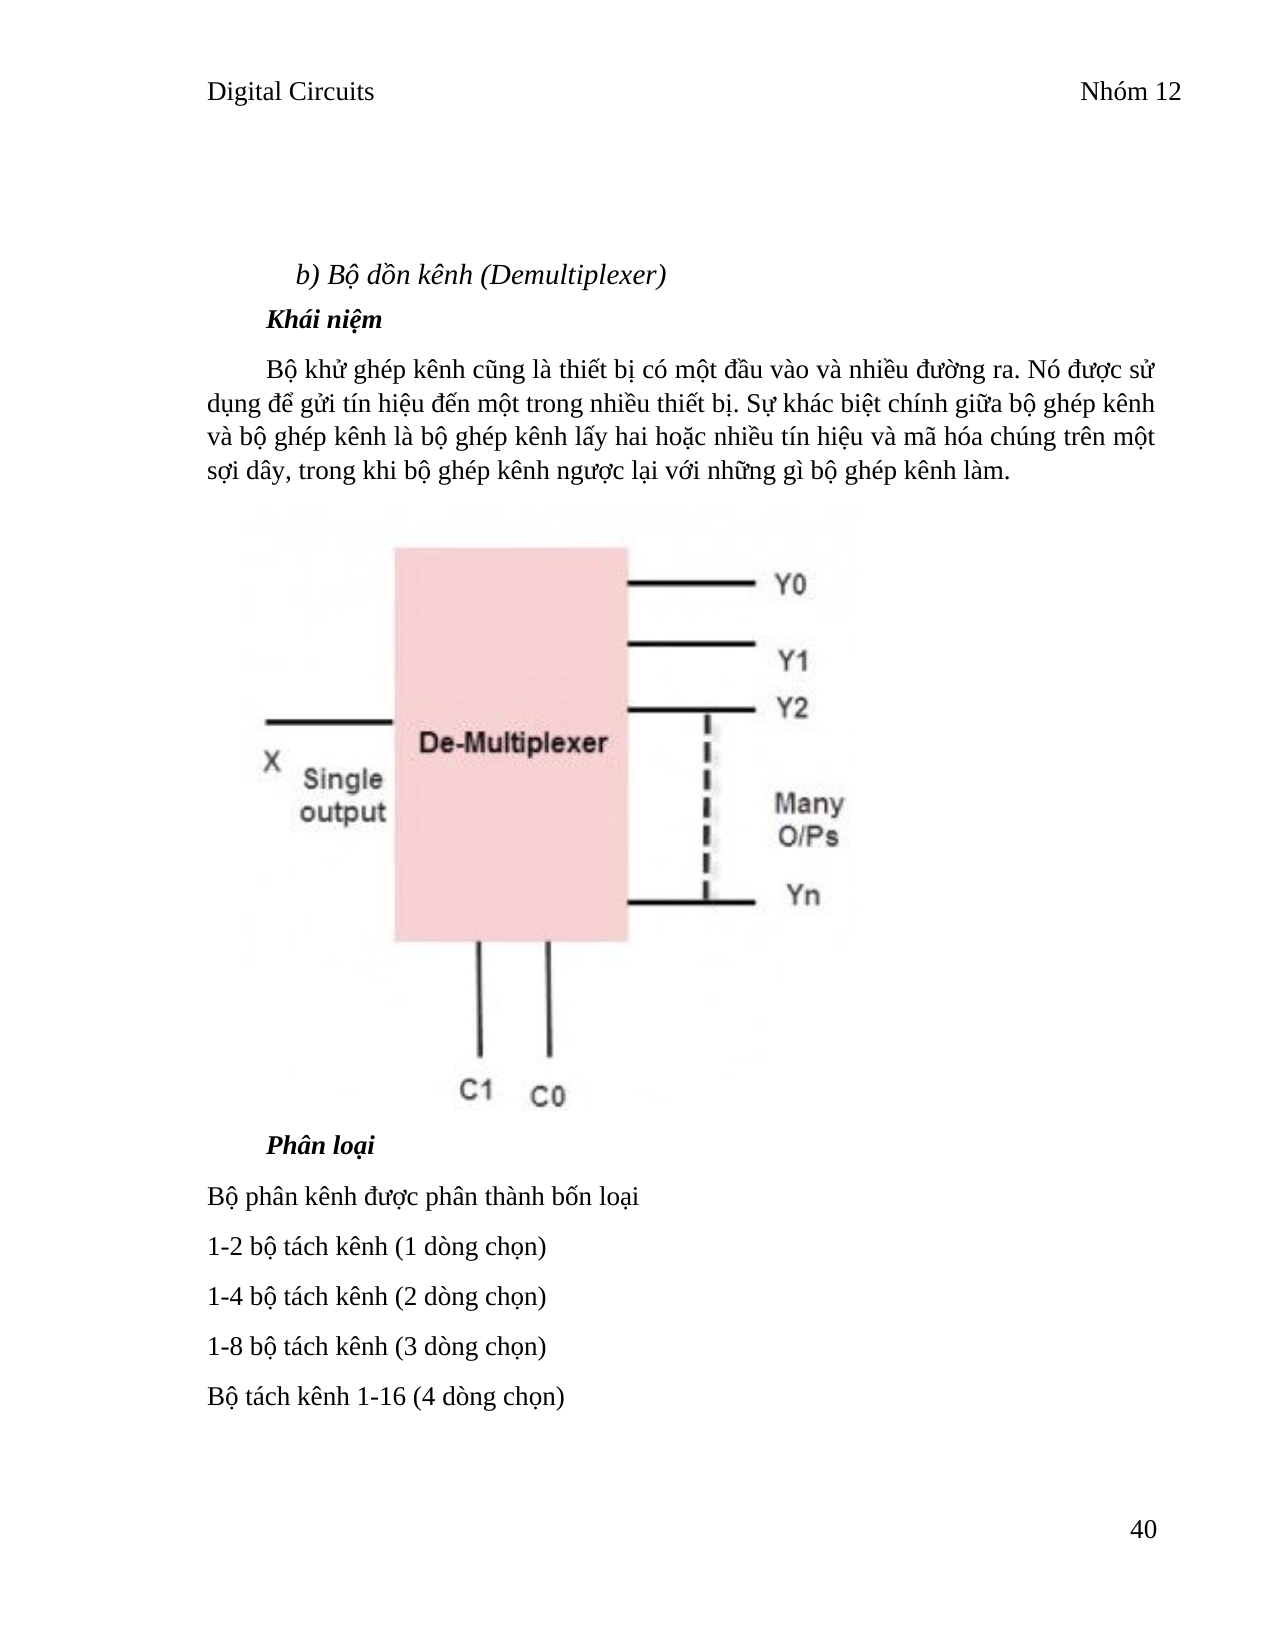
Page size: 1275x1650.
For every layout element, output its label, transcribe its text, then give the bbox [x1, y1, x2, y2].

text Bộ khử ghép kênh cũng là thiết bị có một đầu vào và nhiều đường ra. Nó được sử dụng để gửi tín hiệu đến một trong nhiều thiết bị. Sự khác biệt chính giữa bộ ghép kênh và bộ ghép kênh là bộ ghép kênh lấy hai hoặc nhiều tín hiệu và mã hóa chúng trên một sợi dây, trong khi bộ ghép kênh ngược lại với những gì bộ ghép kênh làm. [207, 353, 1157, 485]
text Bộ phân kênh được phân thành bốn loại [207, 1180, 1157, 1211]
text 1-8 bộ tách kênh (3 dòng chọn) [207, 1330, 1157, 1361]
text Bộ tách kênh 1-16 (4 dòng chọn) [207, 1381, 1157, 1412]
text Bộ dồn kênh (Demultiplexer) [295, 257, 1157, 291]
text Khái niệm [207, 303, 1157, 334]
text 1-2 bộ tách kênh (1 dòng chọn) [207, 1230, 1157, 1261]
picture [206, 504, 868, 1111]
text Phân loại [207, 1129, 1157, 1161]
text 1-4 bộ tách kênh (2 dòng chọn) [207, 1280, 1157, 1311]
